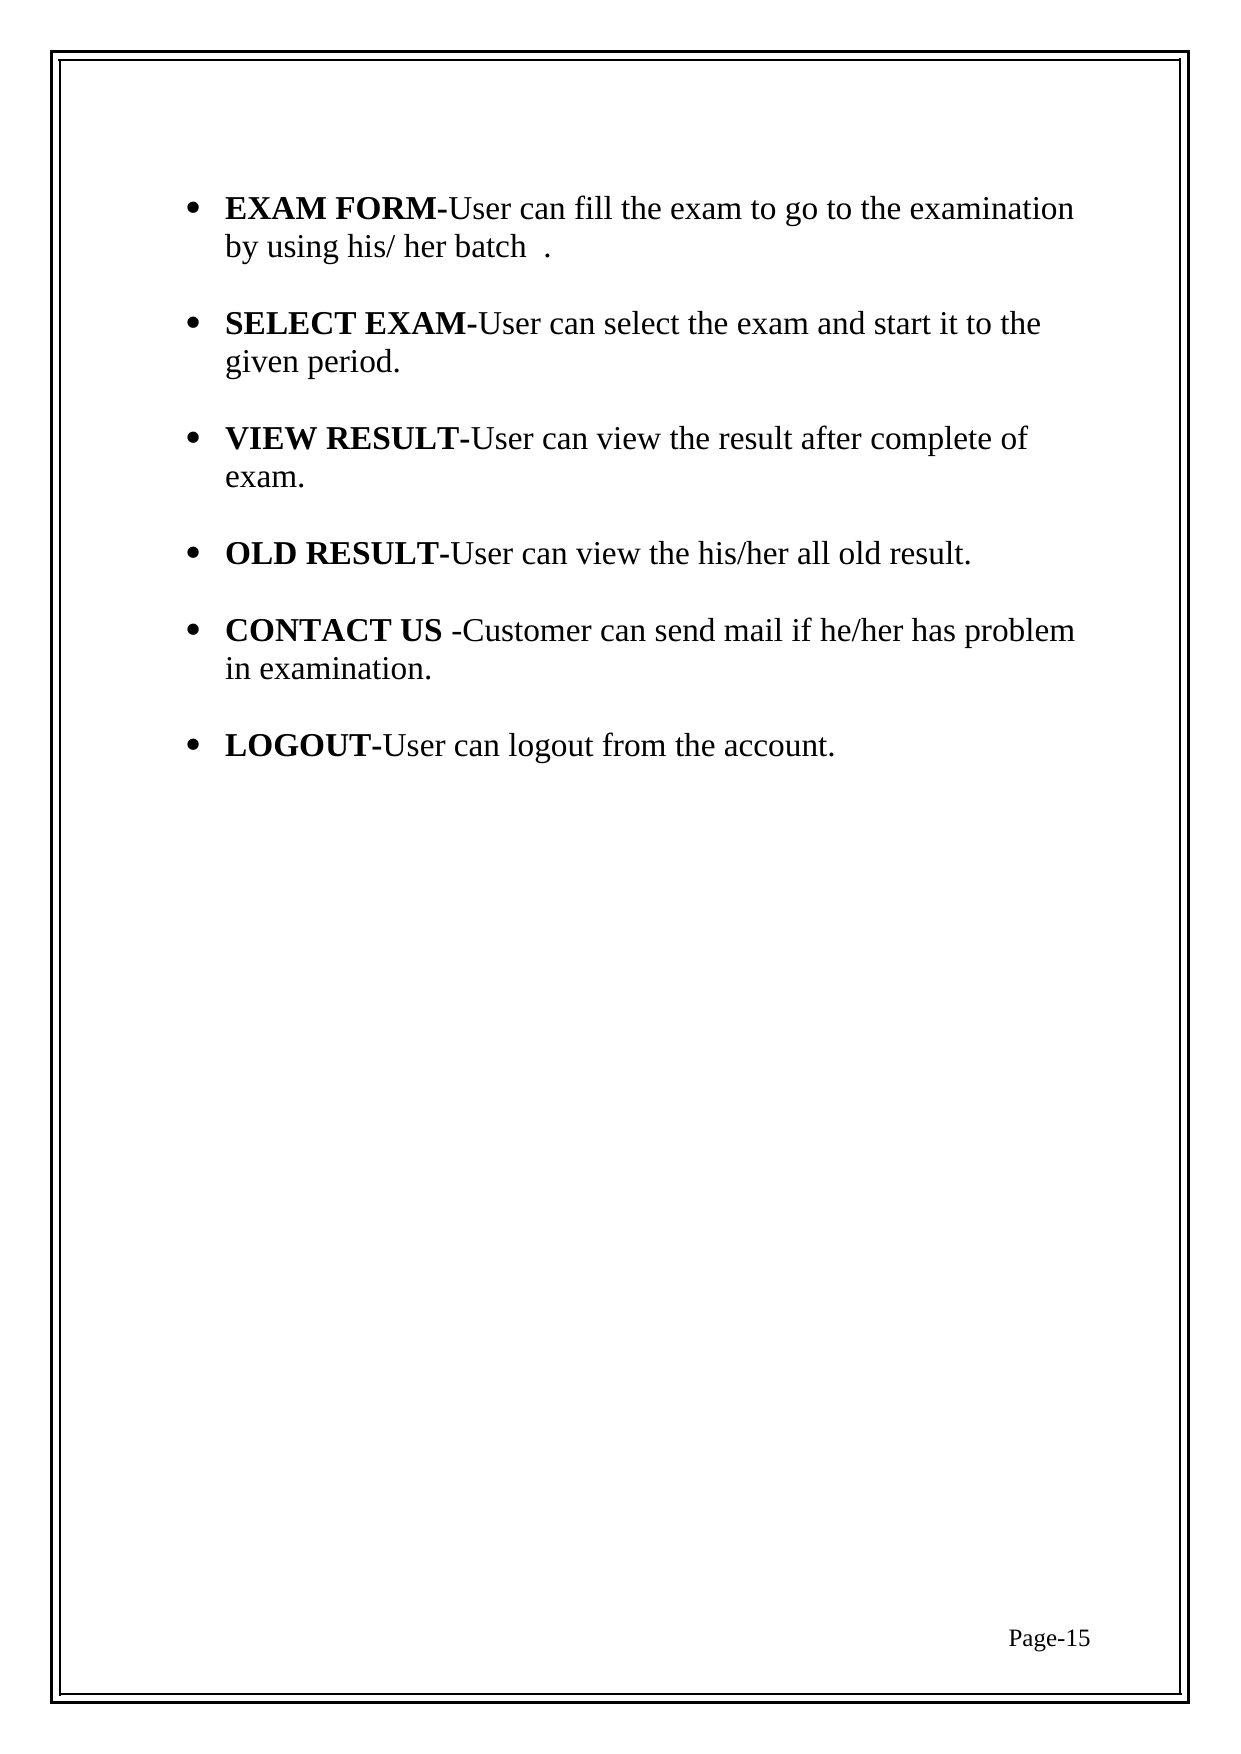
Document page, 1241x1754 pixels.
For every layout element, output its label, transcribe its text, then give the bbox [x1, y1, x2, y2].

list EXAM FORM-User can fill the exam to go to the examination by using his/ her batch . [187, 188, 1090, 265]
list VIEW RESULT-User can view the result after complete of exam. [187, 418, 1090, 495]
list CONTACT US -Customer can send mail if he/her has problem in examination. [187, 610, 1090, 687]
list LOGOUT-User can logout from the account. [187, 725, 1090, 763]
list OLD RESULT-User can view the his/her all old result. [187, 533, 1090, 572]
list SELECT EXAM-User can select the exam and start it to the given period. [187, 303, 1090, 380]
